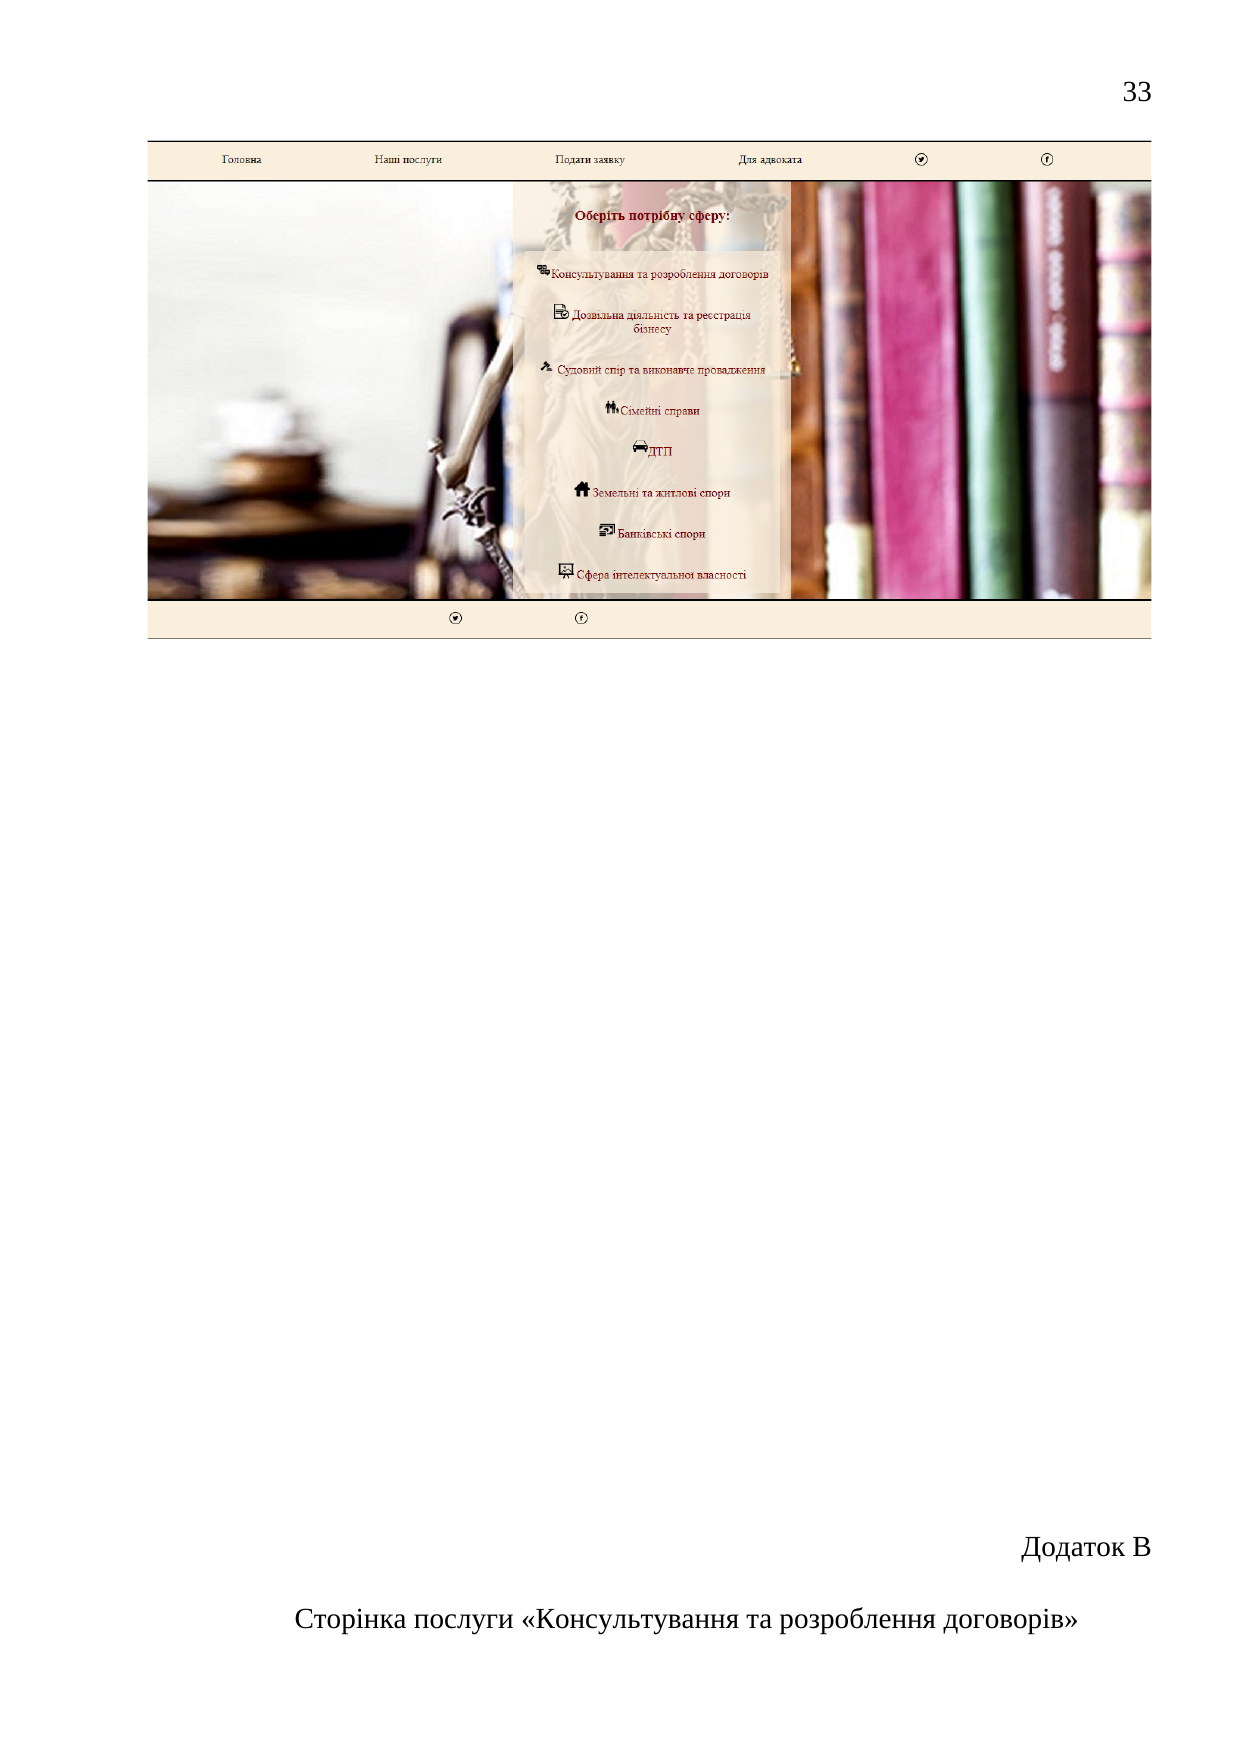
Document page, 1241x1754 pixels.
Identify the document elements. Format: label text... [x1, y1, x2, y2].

text Додаток В [148, 1529, 1152, 1563]
picture [147, 140, 1152, 639]
text Сторінка послуги «Консультування та розроблення договорів» [148, 1601, 1152, 1634]
